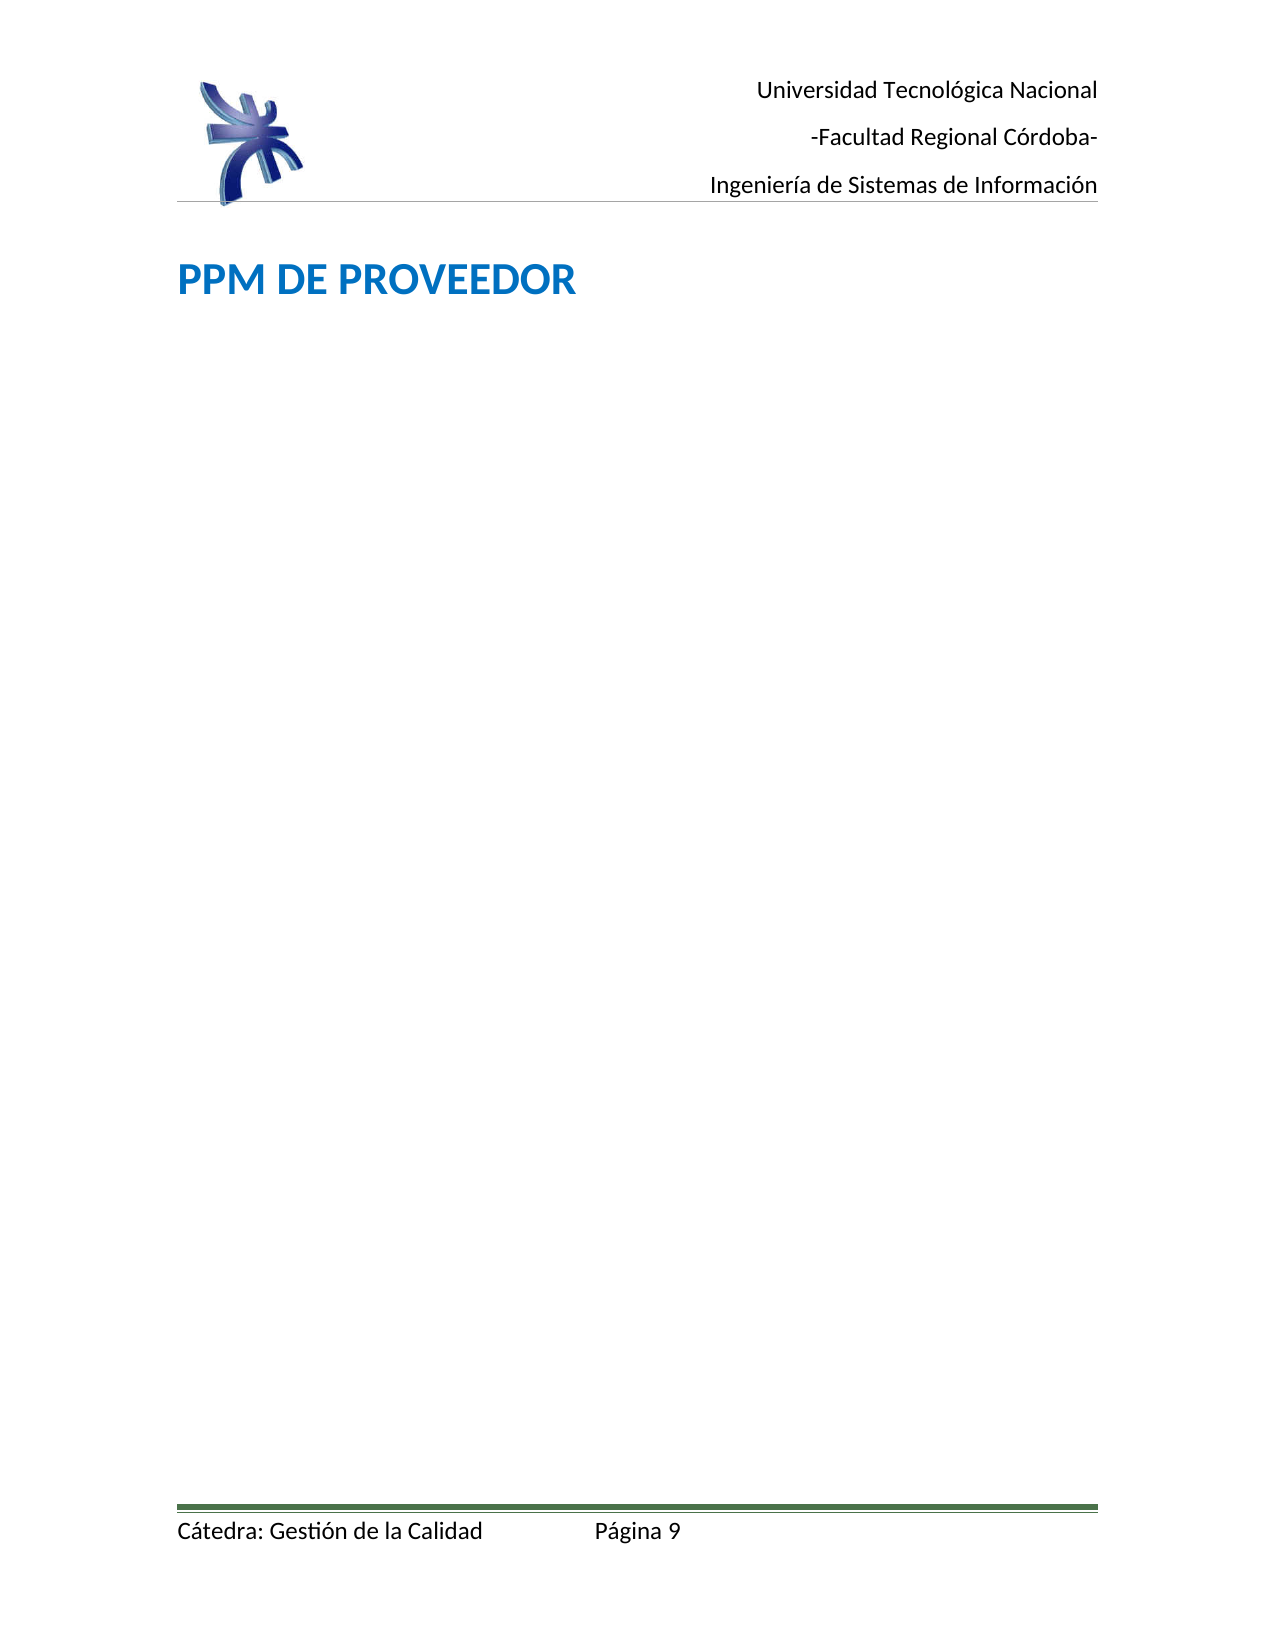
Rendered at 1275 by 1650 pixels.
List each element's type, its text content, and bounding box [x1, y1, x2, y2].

picture [198, 202, 305, 208]
text PPM DE PROVEEDOR [177, 250, 1098, 306]
picture [198, 80, 305, 201]
